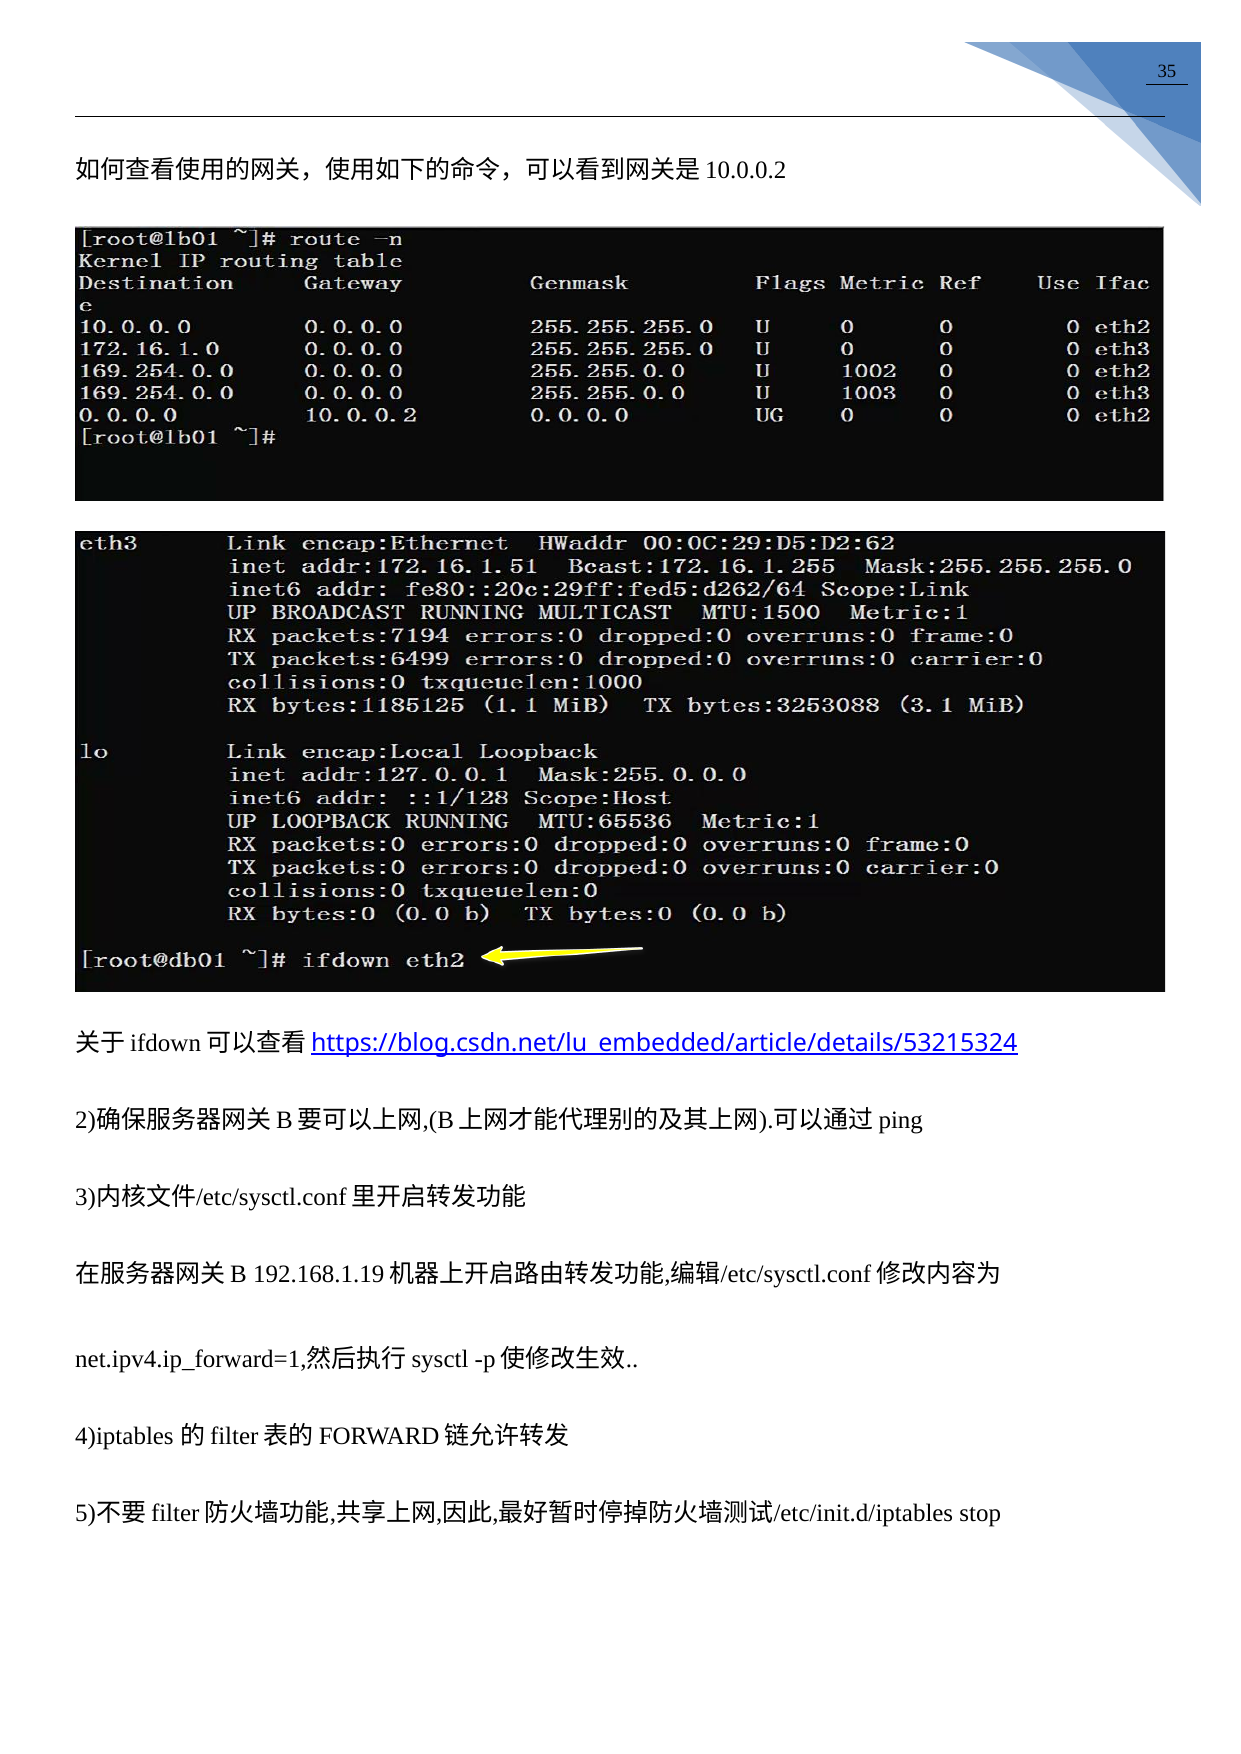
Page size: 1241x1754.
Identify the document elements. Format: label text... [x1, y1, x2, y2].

list 关于ifdown可以查看https://blog.csdn.net/lu_embedded/article/details/53215324 [75, 1006, 1165, 1074]
text 4)iptables 的filter表的FORWARD链允许转发 [75, 1399, 1165, 1467]
picture [963, 42, 1201, 206]
picture [75, 226, 1165, 501]
text 2)确保服务器网关B要可以上网,(B上网才能代理别的及其上网).可以通过ping [75, 1083, 1165, 1151]
text 在服务器网关B 192.168.1.19机器上开启路由转发功能,编辑/etc/sysctl.conf修改内容为net.ipv4.ip_forward=1,然后执行sysctl -p使修改生效.. [75, 1237, 1165, 1390]
text 3)内核文件/etc/sysctl.conf里开启转发功能 [75, 1160, 1165, 1228]
text 5)不要filter防火墙功能,共享上网,因此,最好暂时停掉防火墙测试/etc/init.d/iptables stop [75, 1476, 1165, 1544]
picture [75, 531, 1166, 992]
list 如何查看使用的网关，使用如下的命令，可以看到网关是10.0.0.2 [75, 134, 1165, 202]
